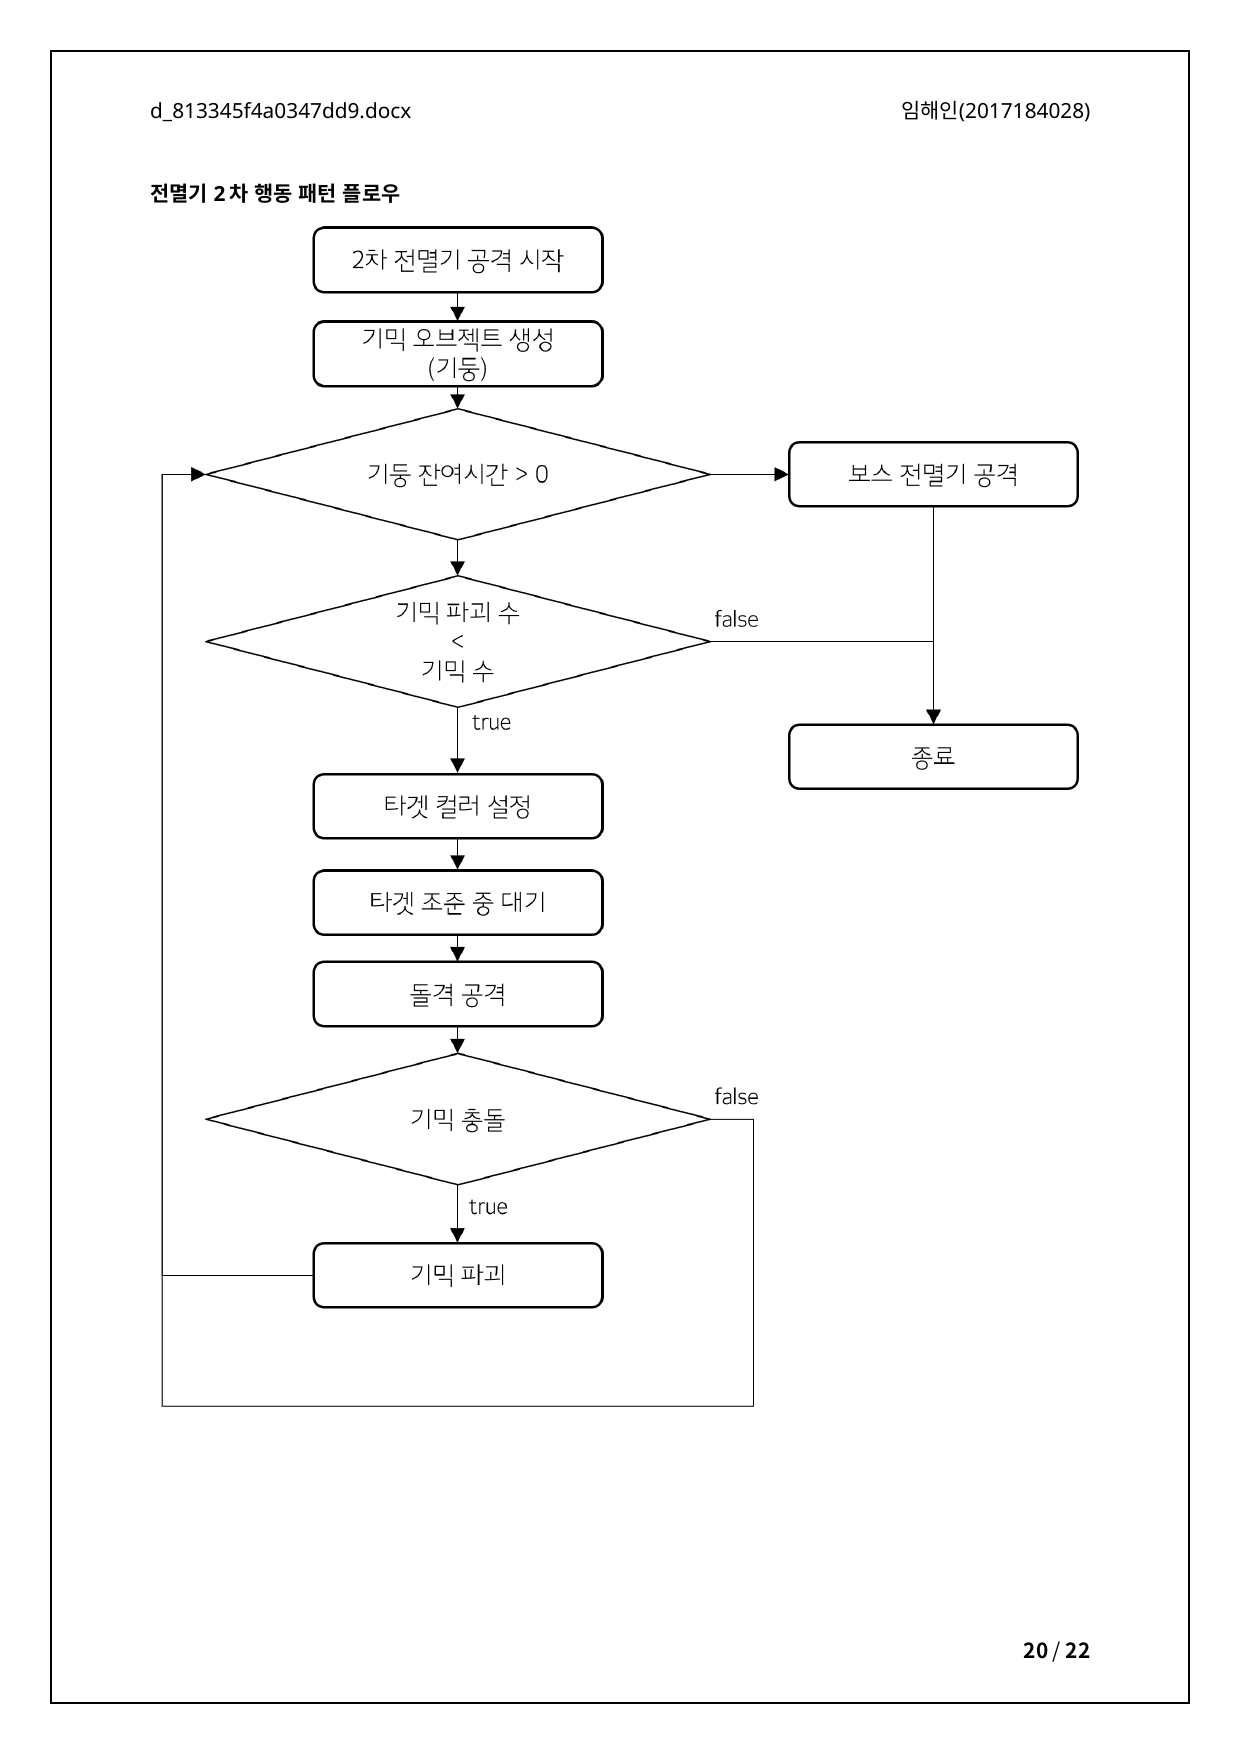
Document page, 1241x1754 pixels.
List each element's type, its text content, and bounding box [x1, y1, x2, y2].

picture [161, 226, 1079, 1407]
text 전멸기 2차 행동 패턴 플로우 [150, 177, 1090, 207]
